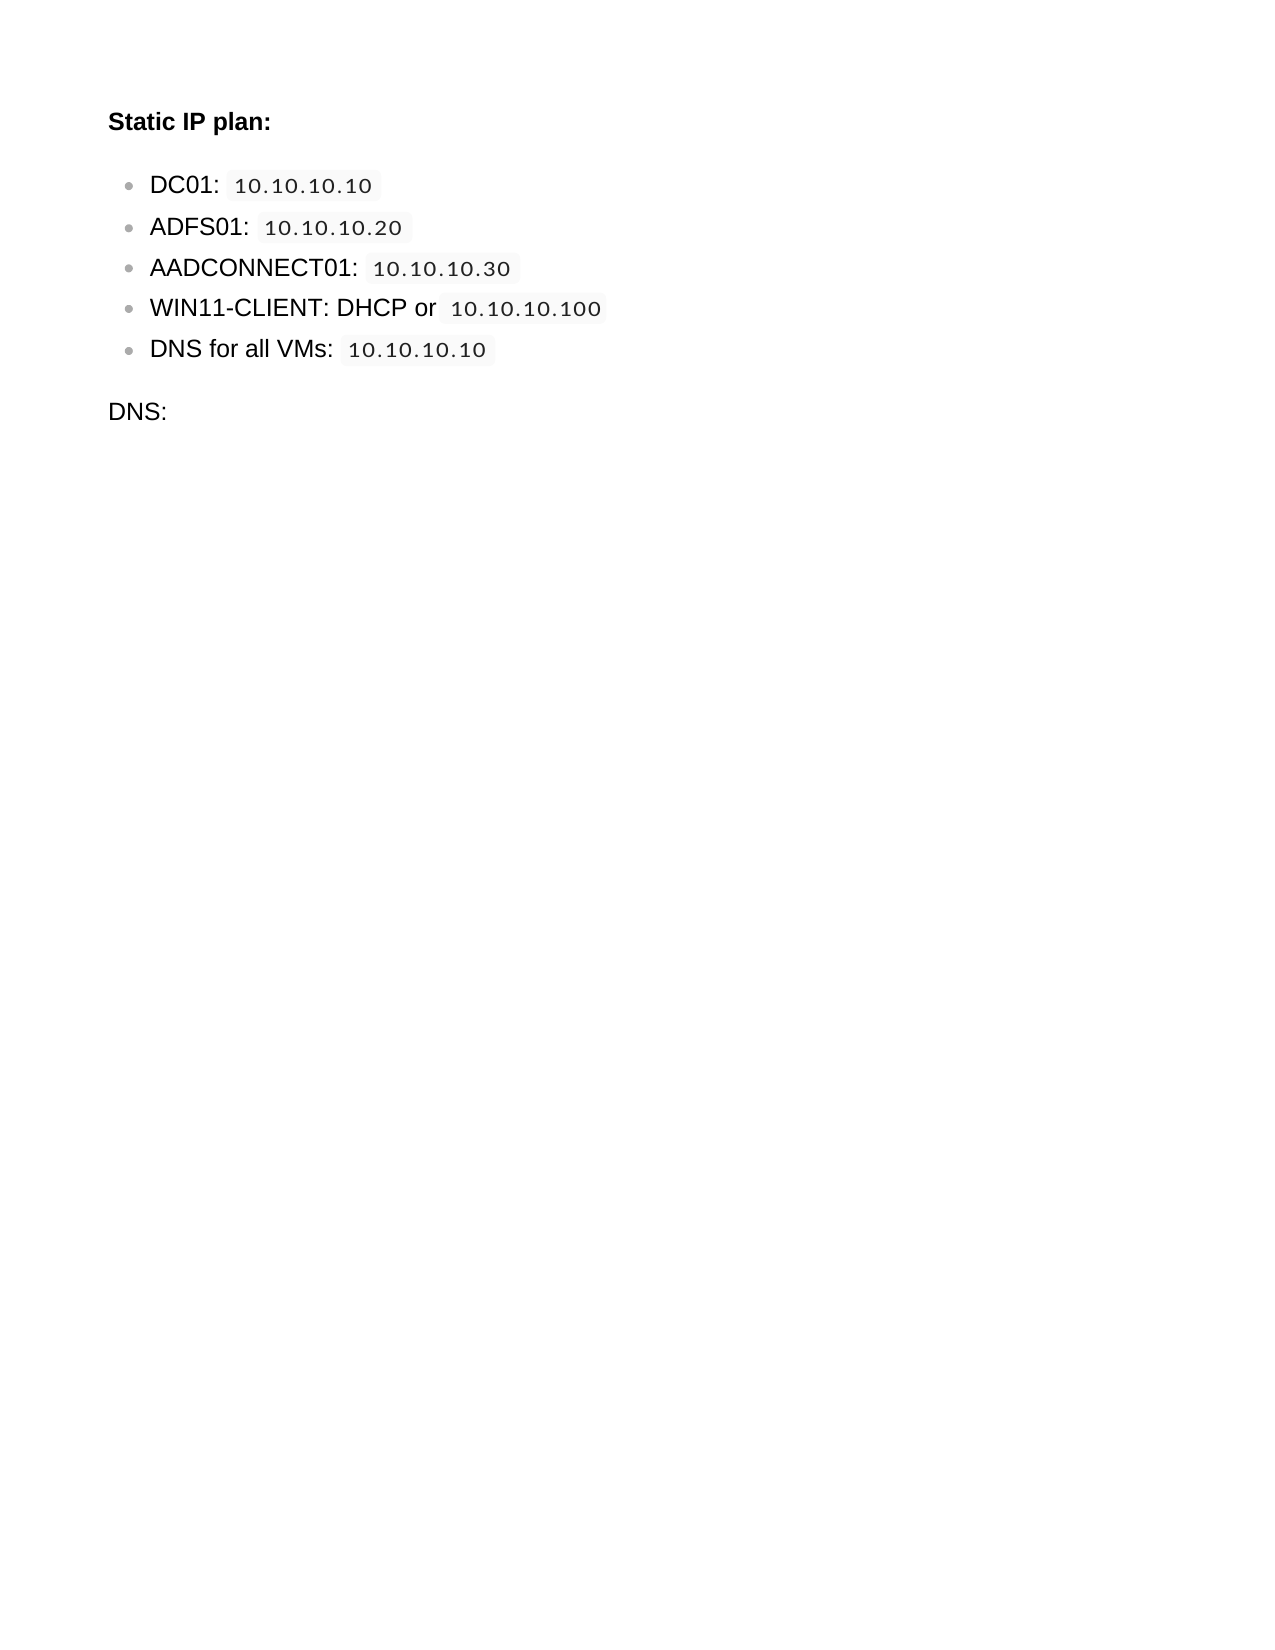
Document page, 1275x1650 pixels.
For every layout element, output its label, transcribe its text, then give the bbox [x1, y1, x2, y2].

text DC01: 10.10.10.10 ADFS01: 10.10.10.20 [149, 170, 410, 240]
text AADCONNECT01: 10.10.10.30 [149, 253, 1188, 282]
text DNS: [108, 397, 1188, 426]
text WIN11-CLIENT: DHCP or 10.10.10.100 DNS for all VMs: 10.10.10.10 [149, 292, 604, 363]
text Static IP plan: [108, 107, 1188, 136]
